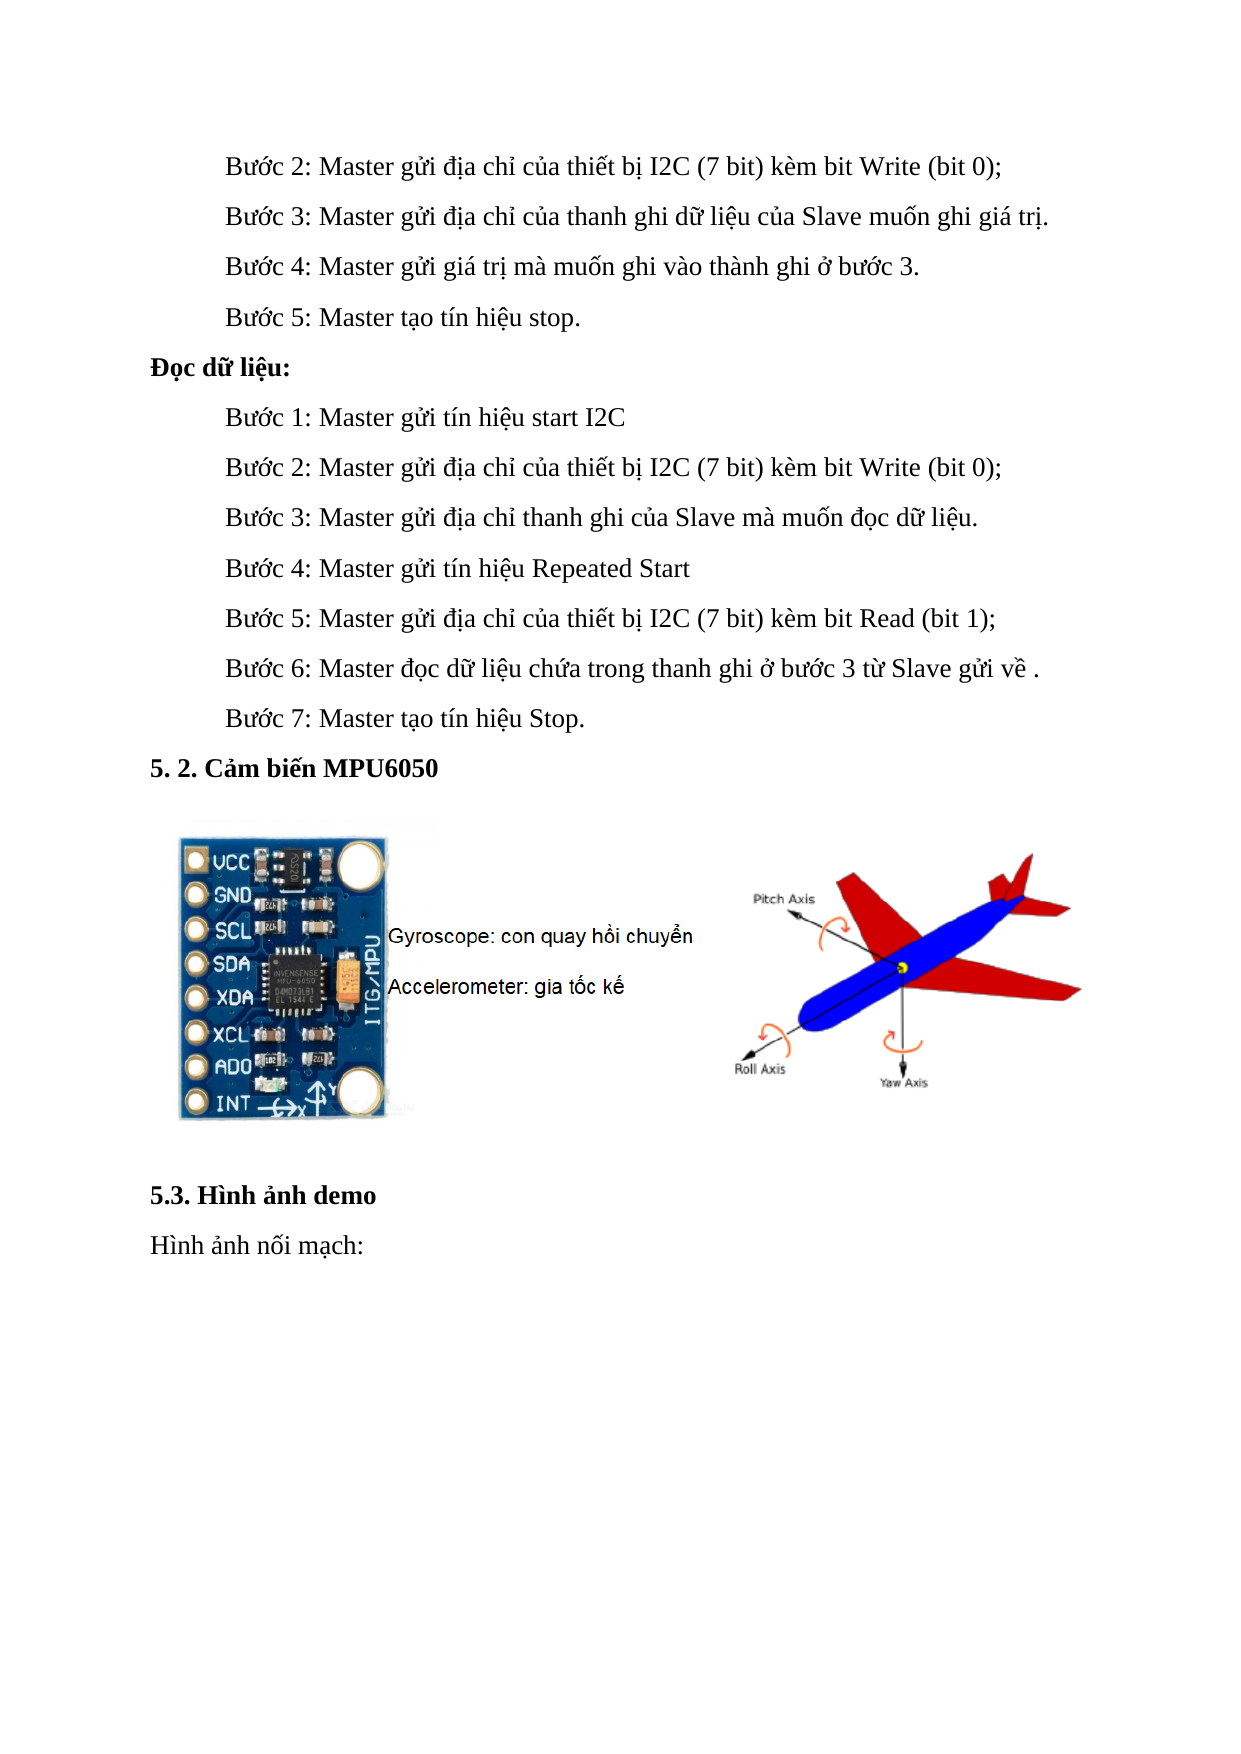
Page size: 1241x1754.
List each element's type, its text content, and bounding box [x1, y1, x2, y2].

text Bước 7: Master tạo tín hiệu Stop. [225, 702, 1090, 733]
text Bước 4: Master gửi tín hiệu Repeated Start [225, 552, 1090, 583]
text Bước 1: Master gửi tín hiệu start I2C [225, 401, 1090, 432]
text Bước 5: Master tạo tín hiệu stop. [225, 301, 1090, 332]
text Bước 2: Master gửi địa chỉ của thiết bị I2C (7 bit) kèm bit Write (bit 0); [225, 150, 1090, 181]
text Bước 5: Master gửi địa chỉ của thiết bị I2C (7 bit) kèm bit Read (bit 1); [225, 602, 1090, 633]
text Bước 3: Master gửi địa chỉ của thanh ghi dữ liệu của Slave muốn ghi giá trị. [225, 200, 1090, 231]
text Bước 4: Master gửi giá trị mà muốn ghi vào thành ghi ở bước 3. [225, 250, 1090, 282]
text Đọc dữ liệu: [150, 351, 1090, 382]
text 5. 2. Cảm biến MPU6050 [150, 752, 1090, 784]
text Bước 3: Master gửi địa chỉ thanh ghi của Slave mà muốn đọc dữ liệu. [225, 501, 1090, 533]
picture [150, 802, 1091, 1160]
text Bước 2: Master gửi địa chỉ của thiết bị I2C (7 bit) kèm bit Write (bit 0); [225, 451, 1090, 482]
text 5.3. Hình ảnh demo [150, 1179, 1090, 1210]
text Bước 6: Master đọc dữ liệu chứa trong thanh ghi ở bước 3 từ Slave gửi về . [225, 652, 1090, 683]
text Hình ảnh nối mạch: [150, 1229, 1090, 1260]
